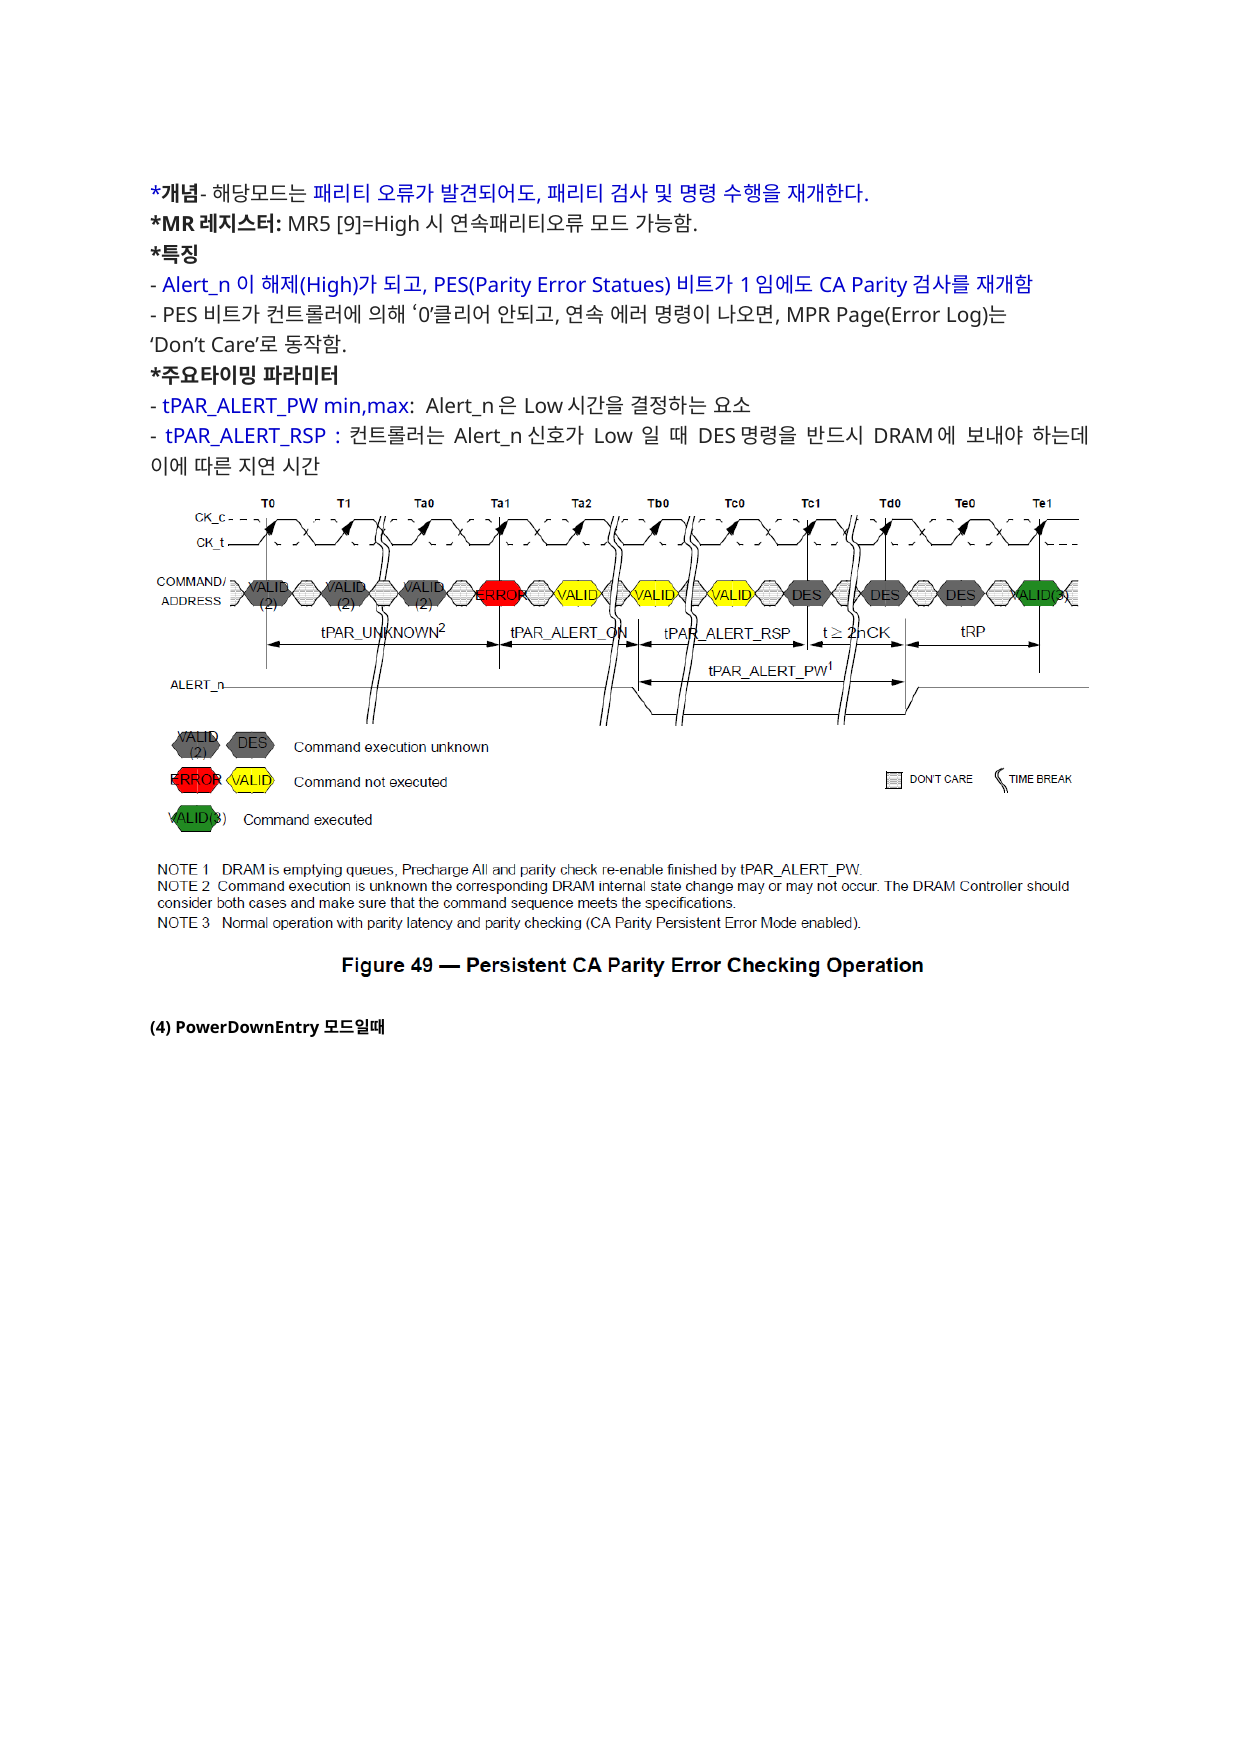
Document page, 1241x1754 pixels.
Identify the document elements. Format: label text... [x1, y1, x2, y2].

picture [150, 480, 1091, 992]
text - tPAR_ALERT_PW min,max: Alert_n은 Low시간을 결정하는 요소 [150, 389, 1090, 420]
text (4) PowerDownEntry 모드일때 [150, 1014, 1090, 1038]
text - tPAR_ALERT_RSP : 컨트롤러는 Alert_n신호가 Low 일 때 DES명령을 반드시 DRAM에 보내야 하는데 이에 따른 지연 시간 [150, 420, 1090, 480]
text - PES 비트가 컨트롤러에 의해 ‘0’클리어 안되고, 연속 에러 명령이 나오면, MPR Page(Error Log)는 [150, 298, 1090, 329]
text *개념- 해당모드는 패리티 오류가 발견되어도, 패리티 검사 및 명령 수행을 재개한다. [150, 177, 1090, 207]
text *특징 [150, 238, 1090, 268]
text *MR레지스터: MR5 [9]=High 시 연속패리티오류 모드 가능함. [150, 207, 1090, 238]
text - Alert_n 이 해제(High)가 되고, PES(Parity Error Statues) 비트가 1임에도 CA Parity 검사를 재개함 [150, 268, 1090, 298]
text *주요타이밍 파라미터 [150, 359, 1090, 389]
text ‘Don’t Care’로 동작함. [150, 329, 1090, 359]
